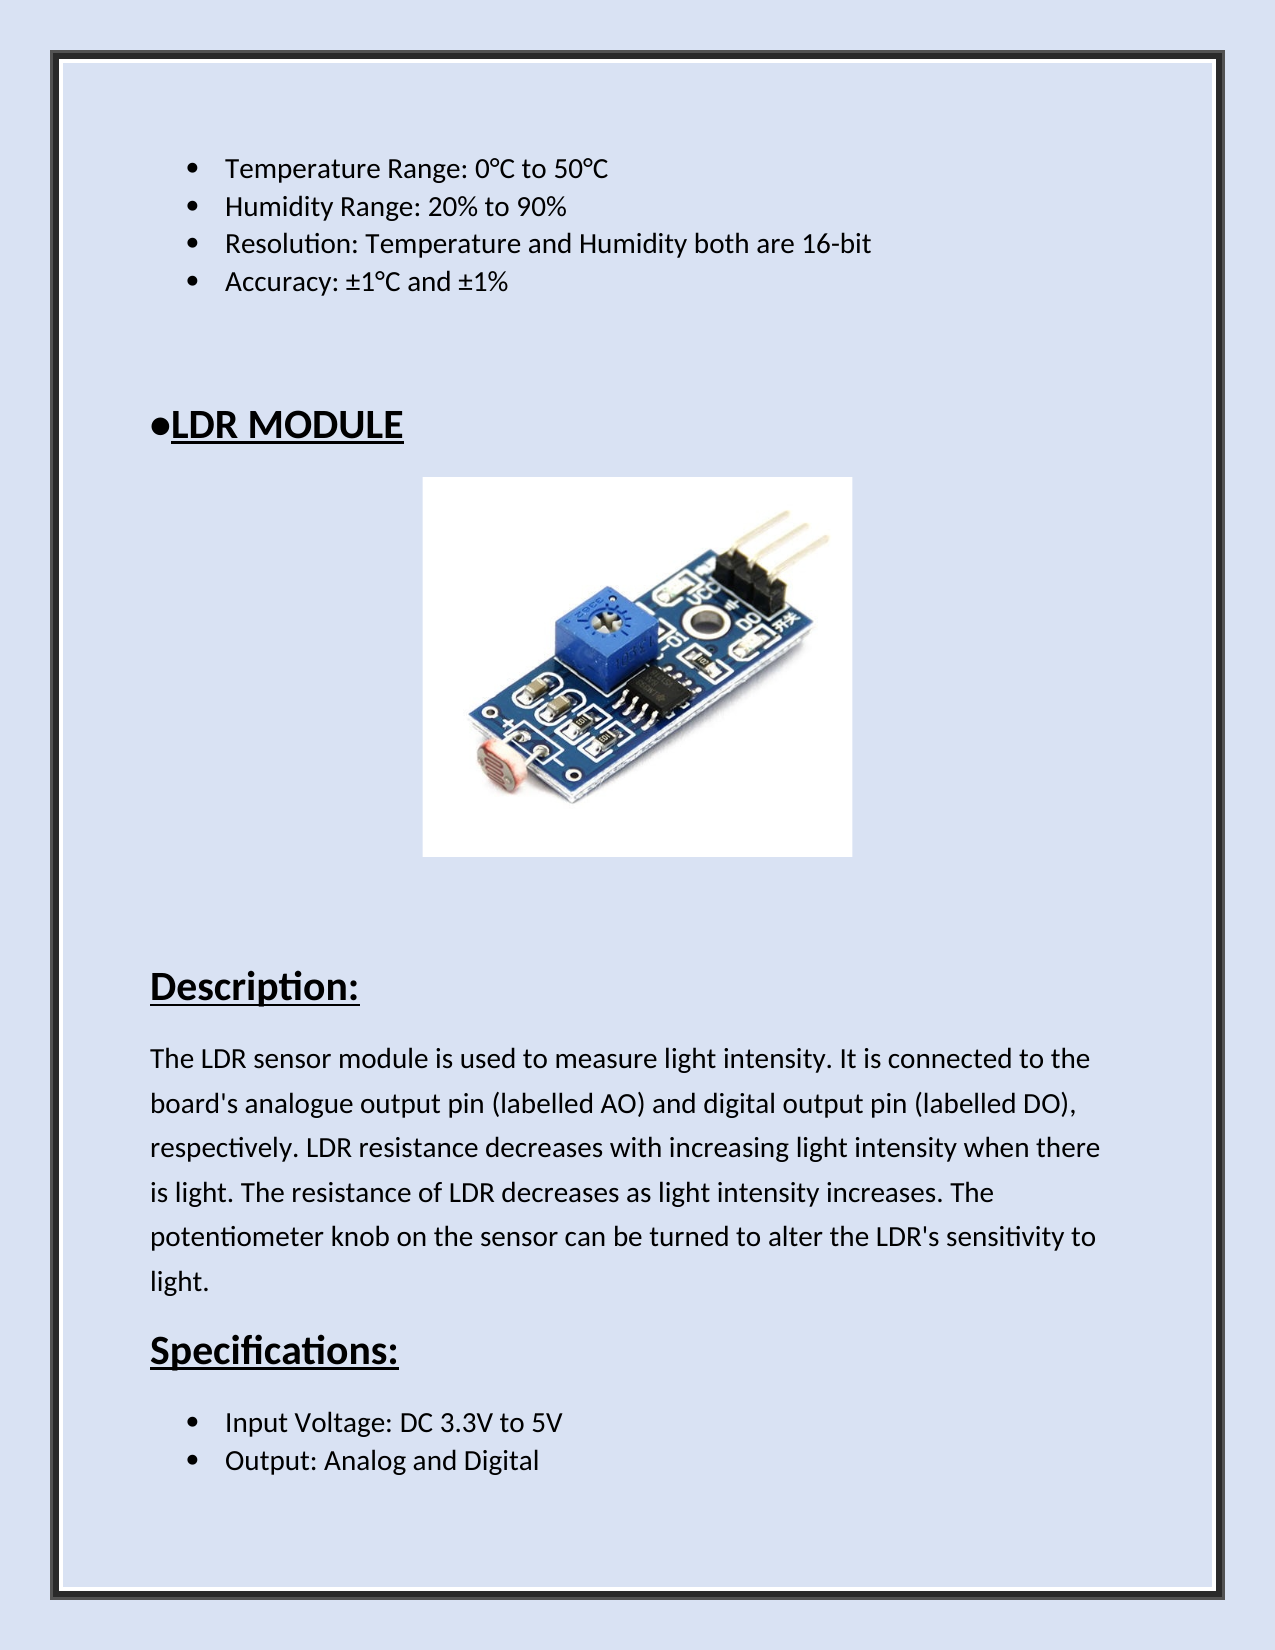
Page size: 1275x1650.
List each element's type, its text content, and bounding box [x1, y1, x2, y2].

list Input Voltage: DC 3.3V to 5V [187, 1404, 1125, 1440]
text Specifications: [150, 1324, 1125, 1375]
text Description: [150, 960, 1125, 1011]
list Humidity Range: 20% to 90% [187, 188, 1125, 223]
text The LDR sensor module is used to measure light intensity. It is connected to the board's analogue output pin (labelled AO) and digital output pin (labelled DO), respectively. LDR resistance decreases with increasing light intensity when there is light. The resistance of LDR decreases as light intensity increases. The potentiometer knob on the sensor can be turned to alter the LDR's sensitivity to light. [150, 1041, 1125, 1298]
text •LDR MODULE [150, 398, 1125, 448]
picture [422, 477, 853, 857]
list Accuracy: ±1°C and ±1% [187, 263, 1125, 299]
list Resolution: Temperature and Humidity both are 16-bit [187, 225, 1125, 261]
list Output: Analog and Digital [187, 1442, 1125, 1478]
list Temperature Range: 0°C to 50°C [187, 150, 1125, 186]
